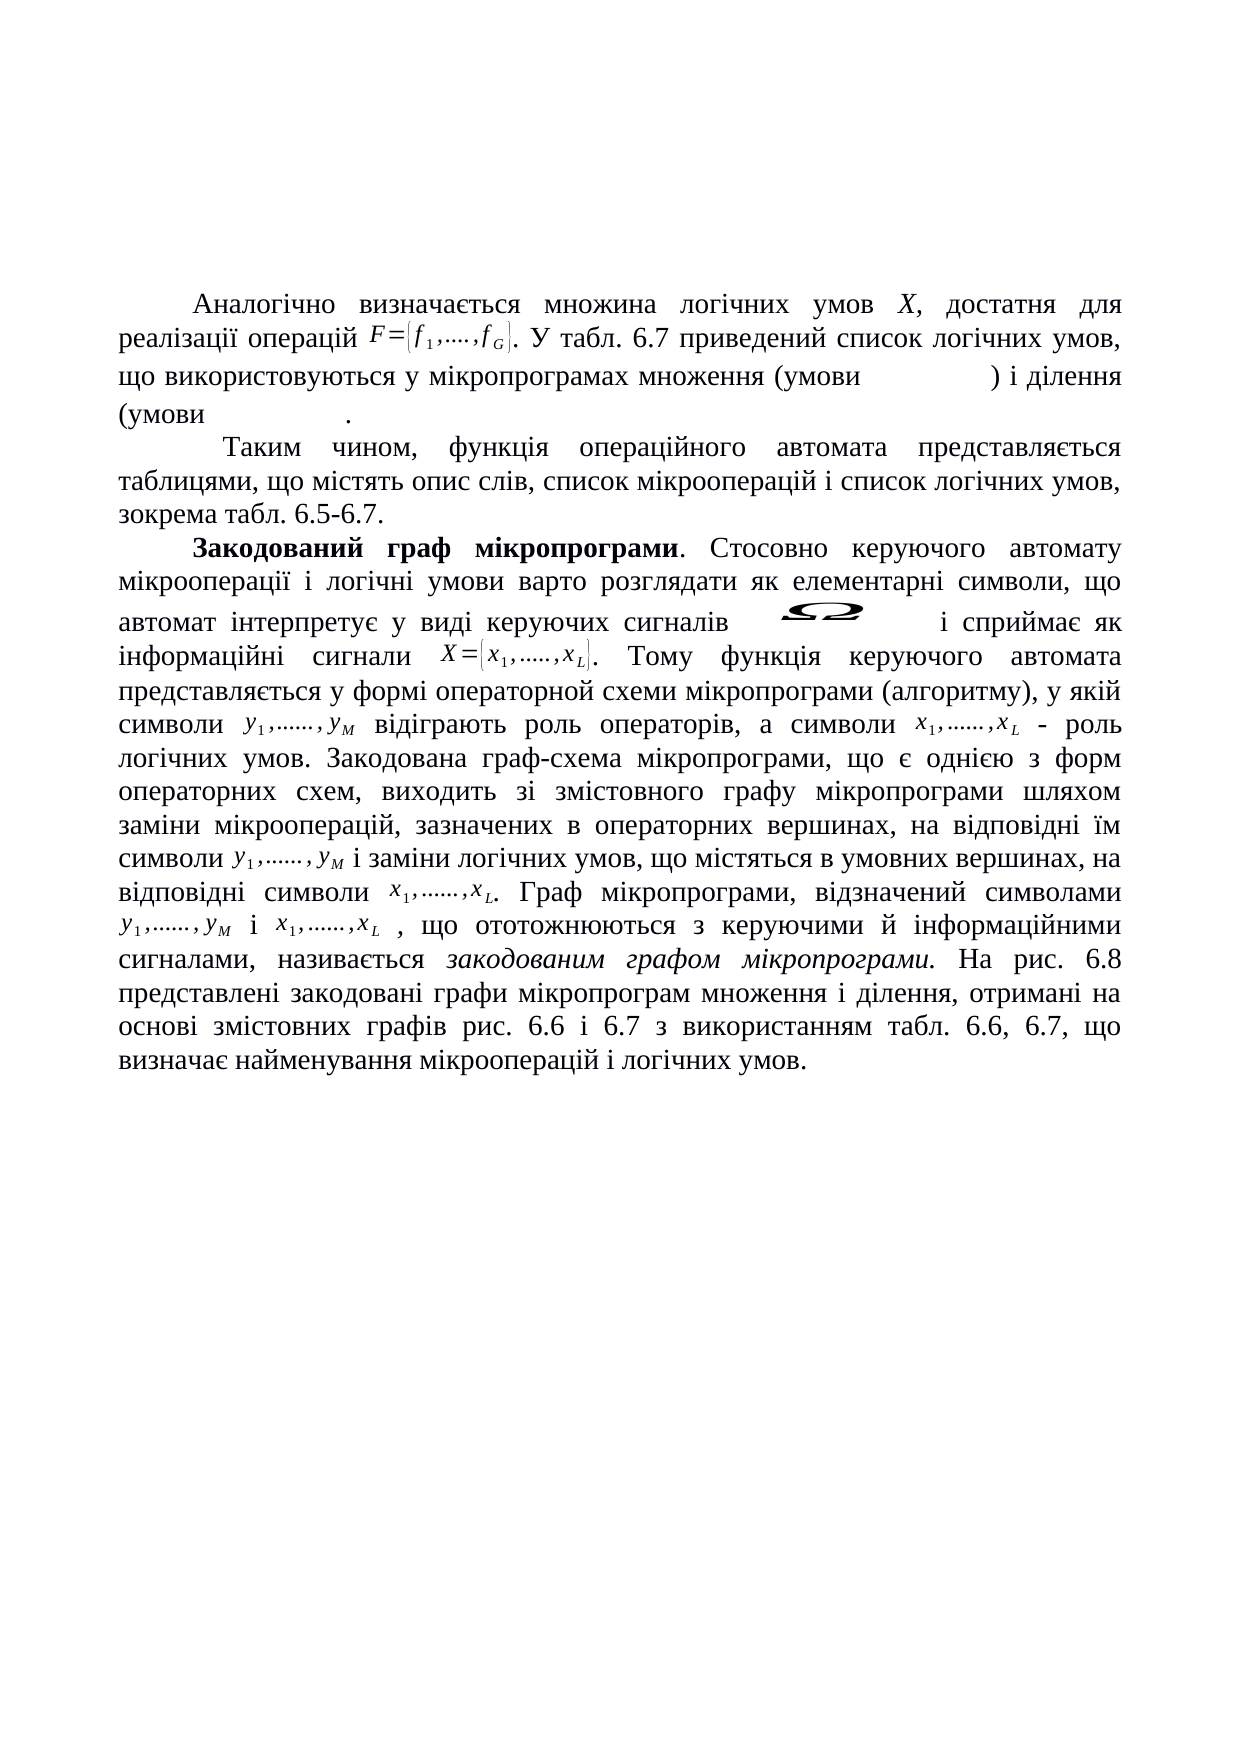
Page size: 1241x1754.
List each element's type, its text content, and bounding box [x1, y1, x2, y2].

text Аналогічно визначається множина логічних умов X, достатня для реалізації операцій . У табл. 6.7 приведений список логічних умов, що використовуються у мікропрограмах множення (умови ) і ділення (умови . [118, 286, 1122, 429]
text Таким чином, функція операційного автомата представляється таблицями, що містять опис слів, список мікрооперацій і список логічних умов, зокрема табл. 6.5-6.7. [118, 429, 1122, 530]
text Закодований граф мікропрограми. Стосовно керуючого автомату мікрооперації і логічні умови варто розглядати як елементарні символи, що автомат інтерпретує у виді керуючих сигналів і сприймає як інформаційні сигнали . Тому функція керуючого автомата представляється у формі операторной схеми мікропрограми (алгоритму), у якій символи відіграють роль операторів, а символи - роль логічних умов. Закодована граф-схема мікропрограми, що є однією з форм операторних схем, виходить зі змістовного графу мікропрограми шляхом заміни мікрооперацій, зазначених в операторних вершинах, на відповідні їм символи і заміни логічних умов, що містяться в умовних вершинах, на відповідні символи . Граф мікропрограми, відзначений символами і , що ототожнюються з керуючими й інформаційними сигналами, називається закодованим графом мікропрограми. На рис. 6.8 представлені закодовані графи мікропрограм множення і ділення, отримані на основі змістовних графів рис. 6.6 і 6.7 з використанням табл. 6.6, 6.7, що визначає найменування мікрооперацій і логічних умов. [118, 530, 1122, 1076]
